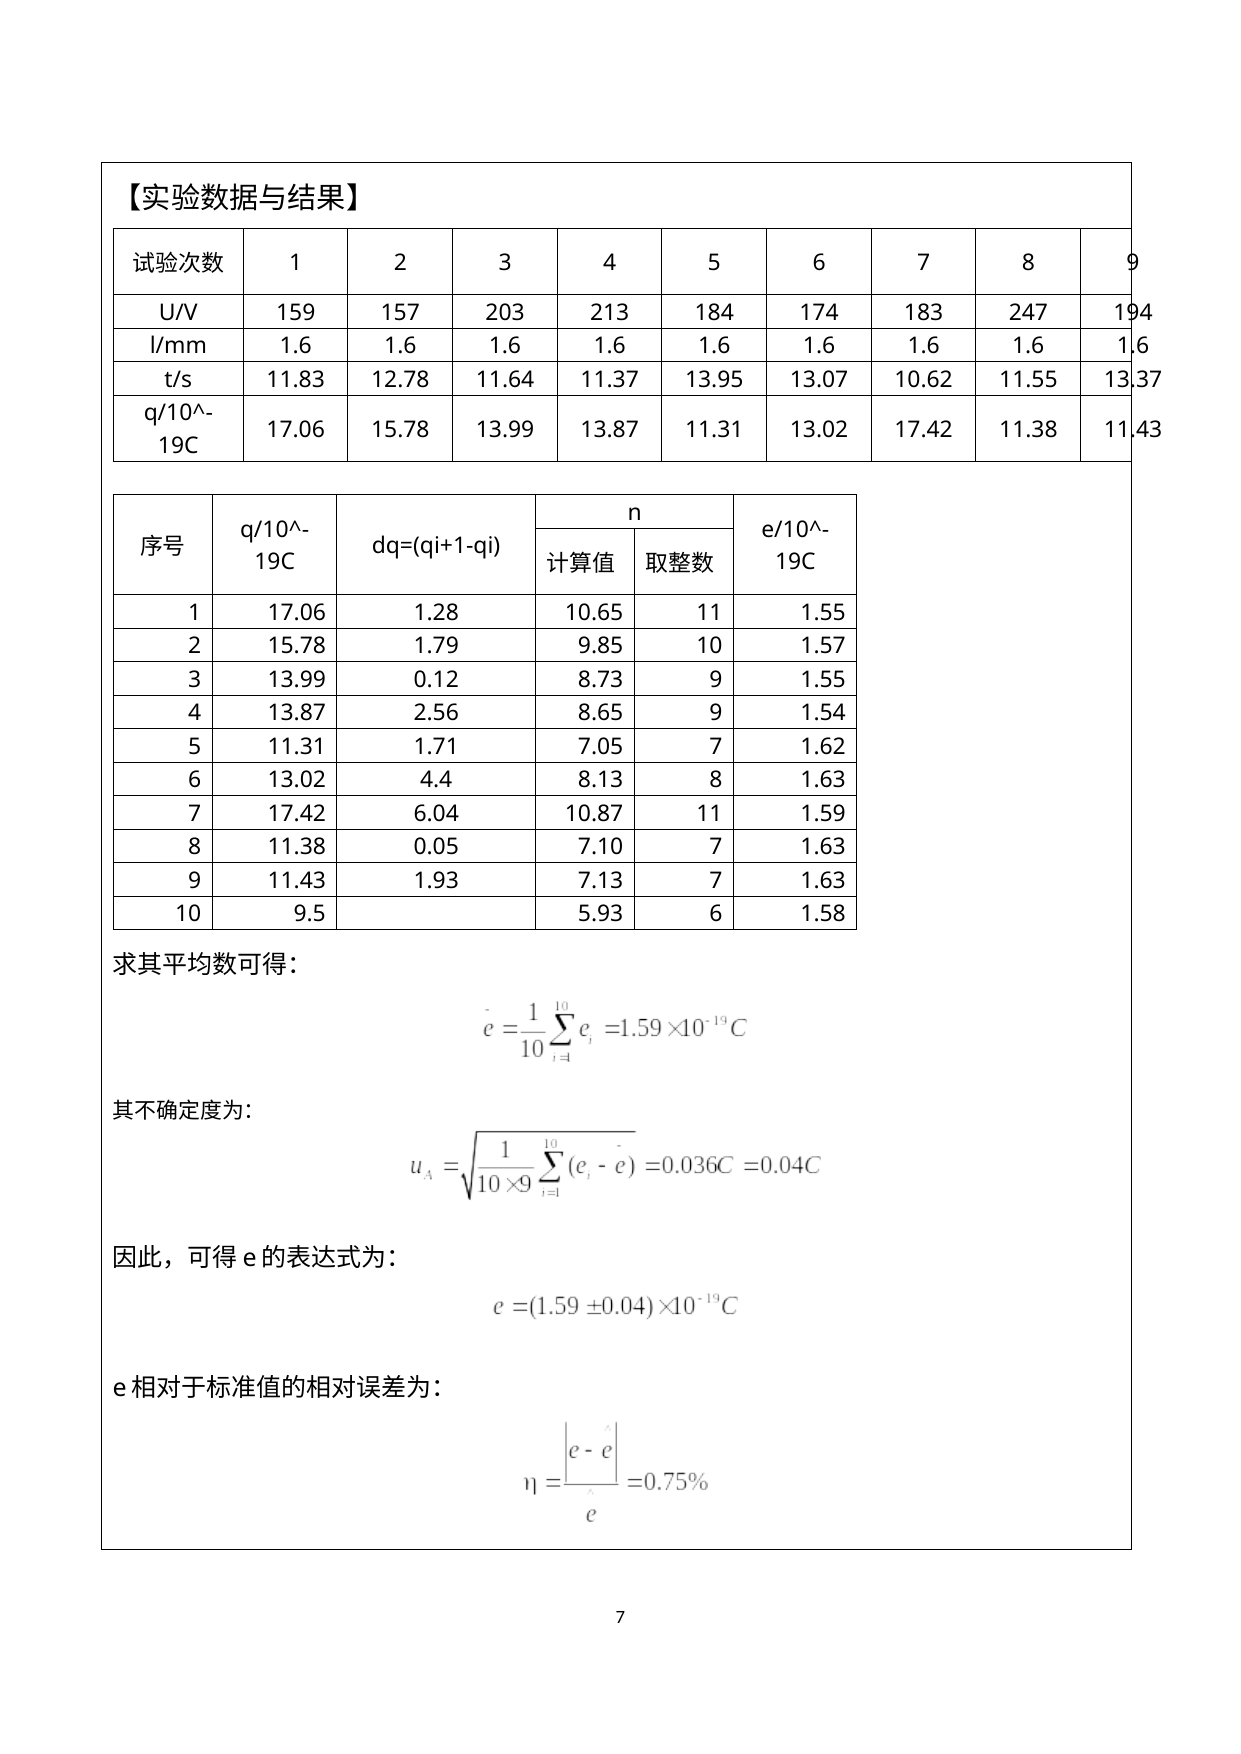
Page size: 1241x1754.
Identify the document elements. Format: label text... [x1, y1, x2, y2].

table_header 【实验数据与结果】 求其平均数可得： 其不确定度为： 因此，可得e的表达式为： e相对于标准值的相对误差为： [102, 163, 1131, 1549]
